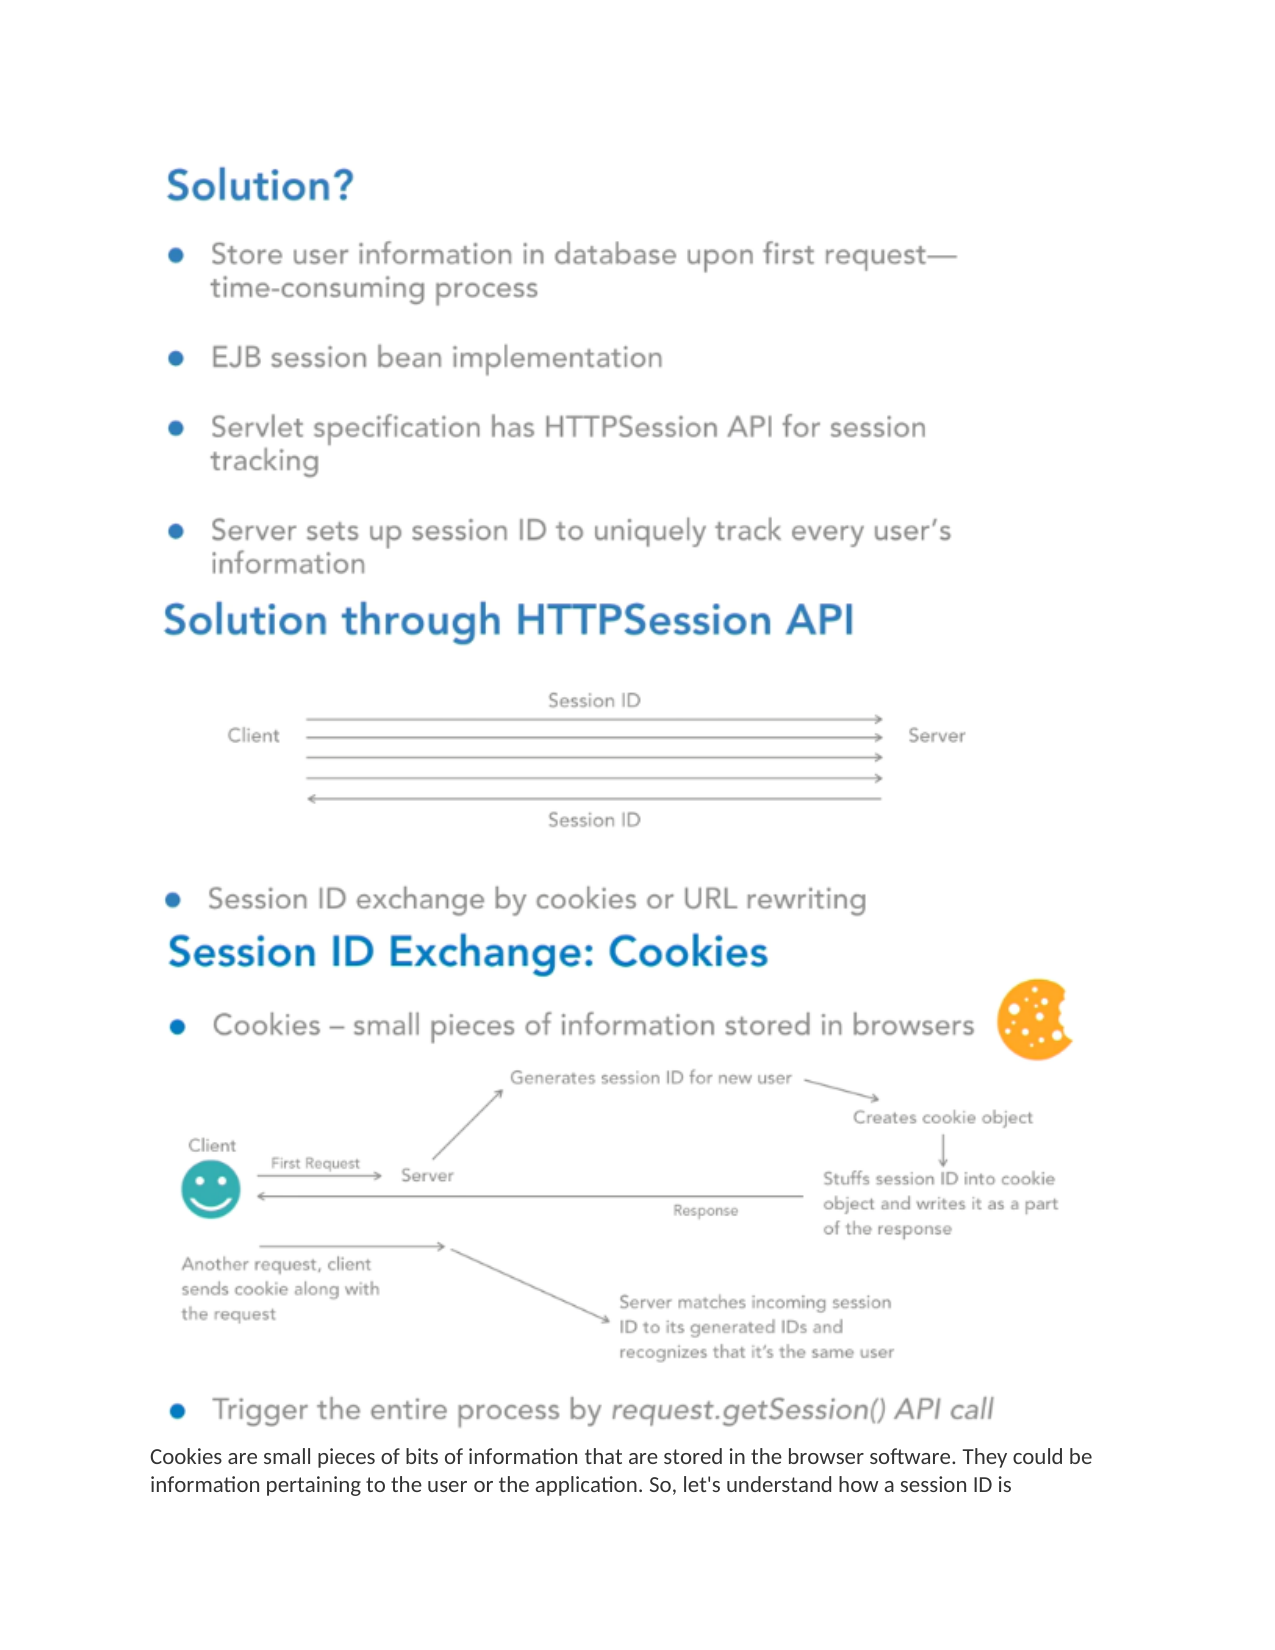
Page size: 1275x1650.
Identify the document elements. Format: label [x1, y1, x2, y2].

picture [150, 930, 1079, 1438]
text [150, 1442, 1125, 1498]
picture [150, 150, 1022, 593]
picture [150, 596, 972, 926]
